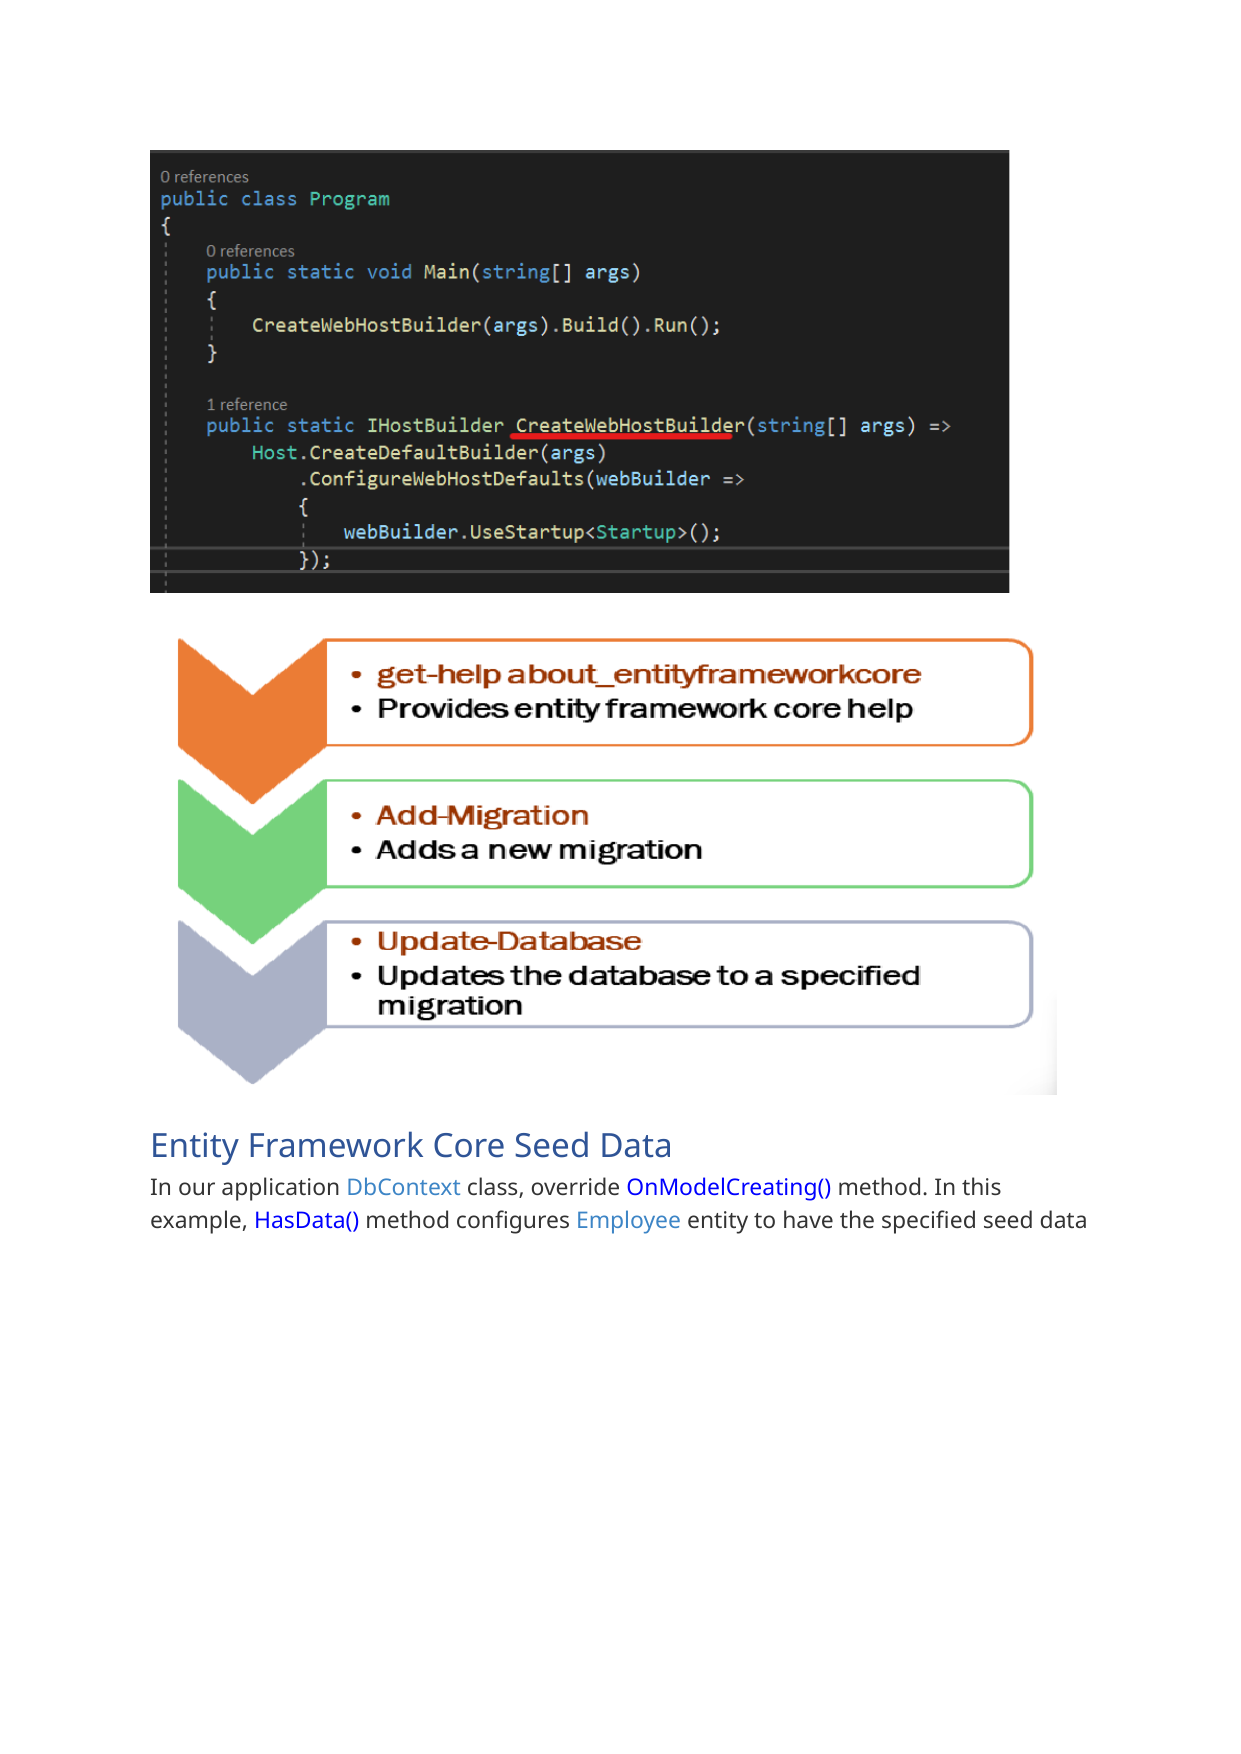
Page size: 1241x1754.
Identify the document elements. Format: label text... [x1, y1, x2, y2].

picture [150, 611, 1057, 1095]
text In our application DbContext class, override OnModelCreating() method. In this example, HasData() method configures Employee entity to have the specified seed data [150, 1171, 1090, 1236]
subtitle Entity Framework Core Seed Data [150, 1122, 1090, 1167]
picture [150, 150, 1010, 593]
